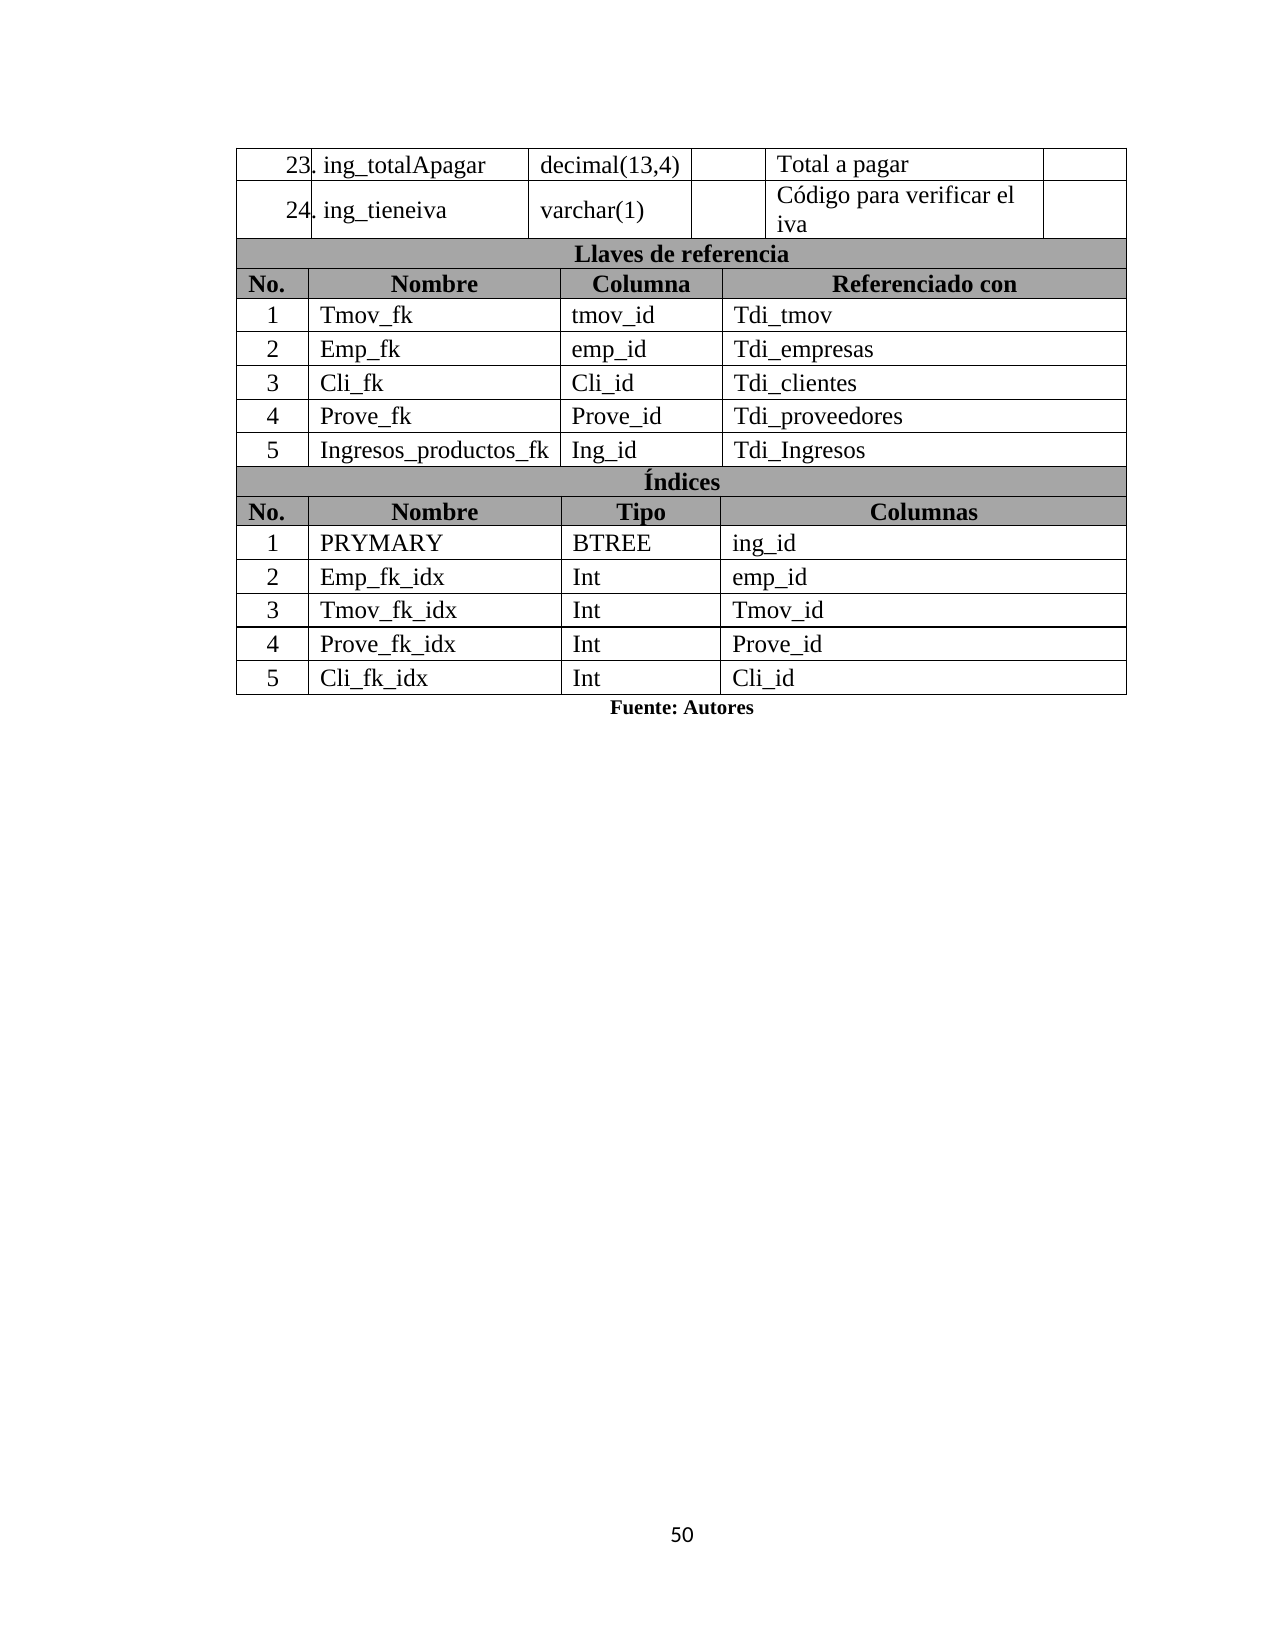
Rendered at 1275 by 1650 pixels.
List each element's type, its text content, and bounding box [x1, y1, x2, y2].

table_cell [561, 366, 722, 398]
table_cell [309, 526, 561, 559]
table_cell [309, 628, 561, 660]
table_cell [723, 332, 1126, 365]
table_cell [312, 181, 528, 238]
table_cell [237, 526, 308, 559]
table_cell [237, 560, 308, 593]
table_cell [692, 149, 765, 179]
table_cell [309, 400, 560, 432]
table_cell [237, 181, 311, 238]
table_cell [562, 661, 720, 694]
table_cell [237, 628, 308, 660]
text Fuente: Autores [236, 695, 1127, 719]
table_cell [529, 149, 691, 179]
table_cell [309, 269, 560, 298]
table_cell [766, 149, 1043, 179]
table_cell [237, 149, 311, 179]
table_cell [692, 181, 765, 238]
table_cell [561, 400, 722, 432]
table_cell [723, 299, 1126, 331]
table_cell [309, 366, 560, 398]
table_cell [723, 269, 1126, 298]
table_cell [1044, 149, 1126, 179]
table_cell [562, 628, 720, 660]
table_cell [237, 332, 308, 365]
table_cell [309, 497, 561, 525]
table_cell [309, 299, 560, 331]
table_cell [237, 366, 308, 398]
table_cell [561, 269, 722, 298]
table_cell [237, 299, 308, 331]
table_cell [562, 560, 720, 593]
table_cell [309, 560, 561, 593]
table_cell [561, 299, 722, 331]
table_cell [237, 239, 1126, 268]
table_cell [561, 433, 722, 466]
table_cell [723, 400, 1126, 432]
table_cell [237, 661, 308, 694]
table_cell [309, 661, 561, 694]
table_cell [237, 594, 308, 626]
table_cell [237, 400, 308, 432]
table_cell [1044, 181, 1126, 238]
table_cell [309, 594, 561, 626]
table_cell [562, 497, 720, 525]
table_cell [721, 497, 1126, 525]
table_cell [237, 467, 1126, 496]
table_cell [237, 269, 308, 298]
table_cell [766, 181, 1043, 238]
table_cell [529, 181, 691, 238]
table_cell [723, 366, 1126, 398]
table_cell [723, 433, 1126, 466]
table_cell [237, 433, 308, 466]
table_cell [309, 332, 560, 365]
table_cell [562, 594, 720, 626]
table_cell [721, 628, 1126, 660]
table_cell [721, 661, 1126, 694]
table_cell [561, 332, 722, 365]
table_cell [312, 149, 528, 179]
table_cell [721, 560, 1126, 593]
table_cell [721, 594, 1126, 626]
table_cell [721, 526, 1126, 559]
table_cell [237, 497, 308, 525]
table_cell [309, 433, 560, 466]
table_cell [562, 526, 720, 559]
